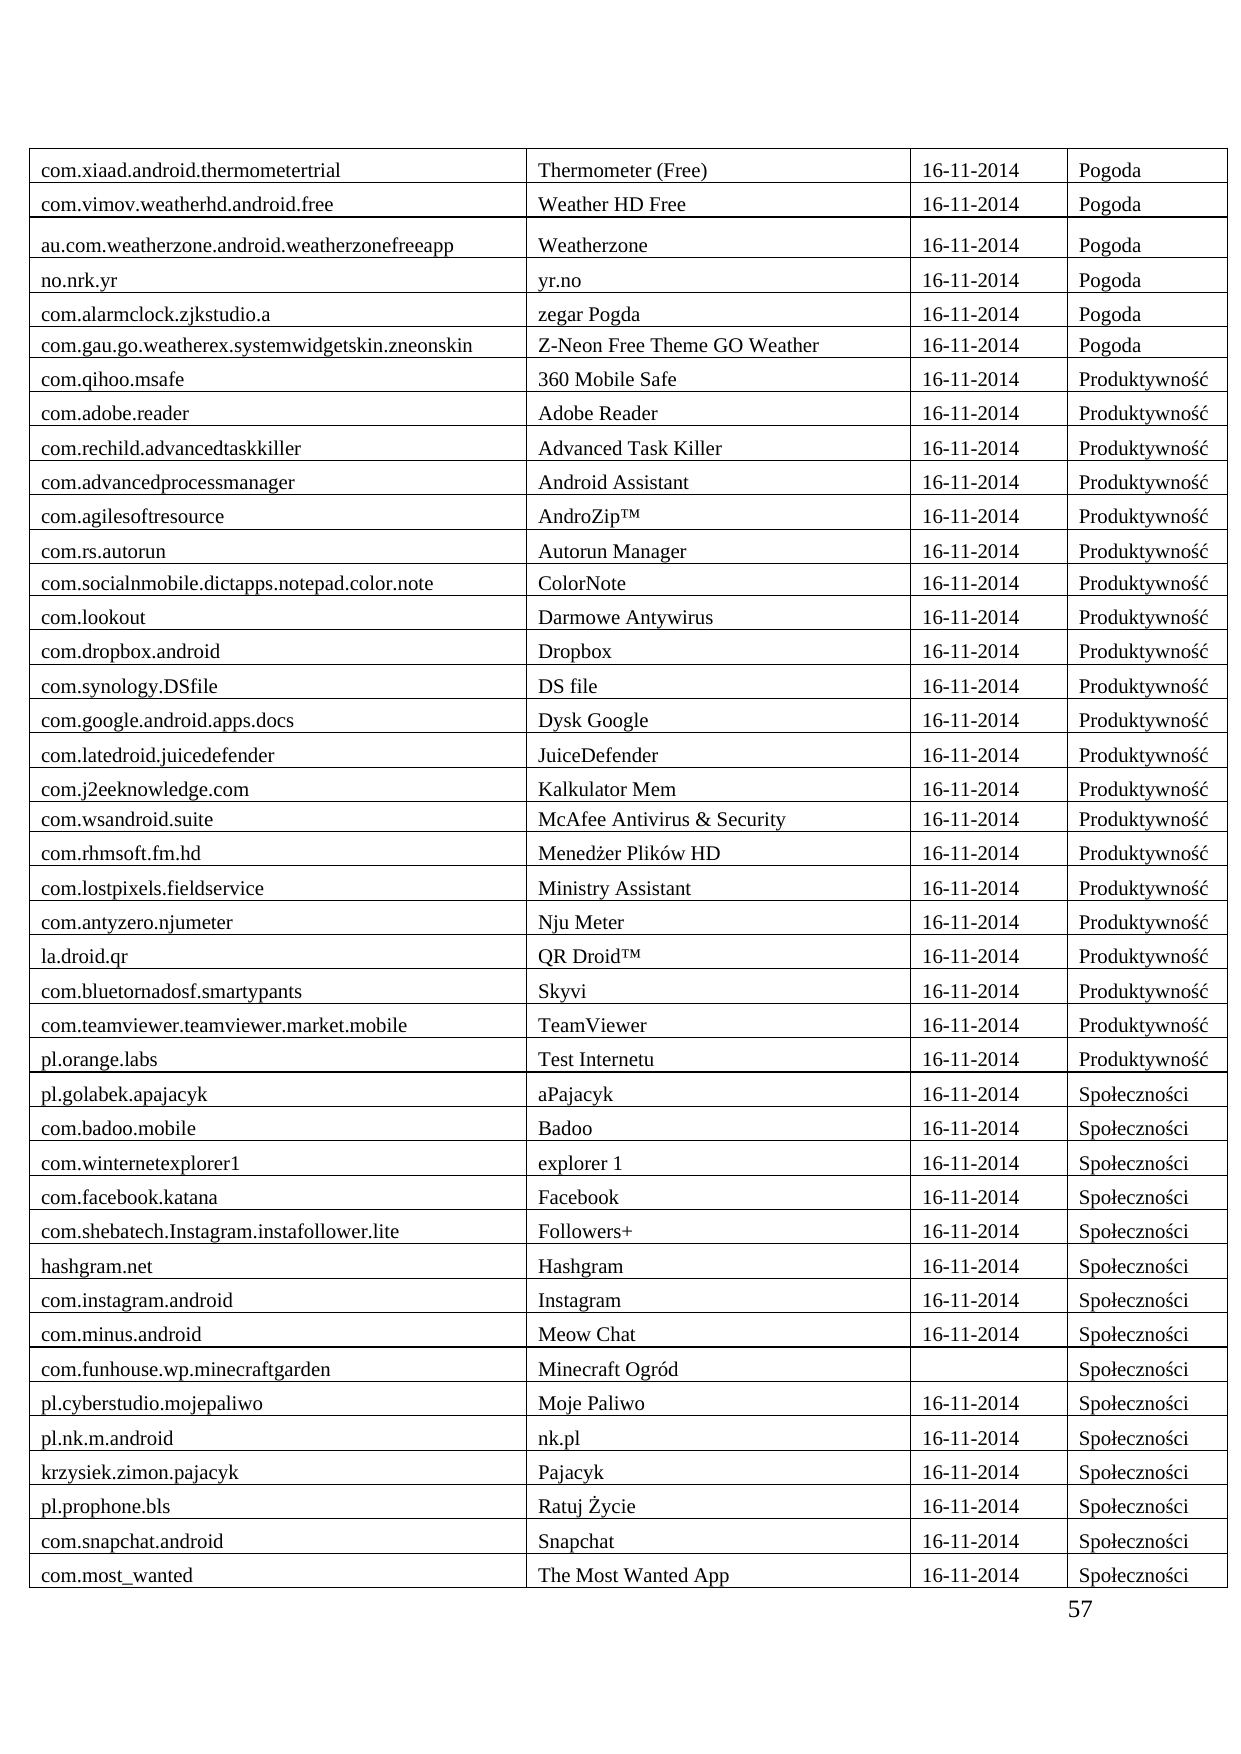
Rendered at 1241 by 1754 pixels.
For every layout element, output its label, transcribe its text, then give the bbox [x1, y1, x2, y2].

table_cell 16-11-2014 [911, 1038, 1067, 1071]
table_cell 16-11-2014 [911, 630, 1067, 663]
table_cell Hashgram [527, 1244, 910, 1278]
table_cell Kalkulator Mem [527, 768, 910, 801]
table_cell Weather HD Free [527, 183, 910, 216]
table_cell 16-11-2014 [911, 935, 1067, 968]
table_cell Produktywność [1068, 426, 1227, 460]
table_cell Z-Neon Free Theme GO Weather [527, 327, 910, 357]
table_cell Produktywność [1068, 699, 1227, 732]
table_cell 16-11-2014 [911, 768, 1067, 801]
table_cell Followers+ [527, 1210, 910, 1243]
table_cell nk.pl [527, 1416, 910, 1449]
table_cell Produktywność [1068, 392, 1227, 425]
table_cell Produktywność [1068, 768, 1227, 801]
table_cell 16-11-2014 [911, 564, 1067, 595]
table_cell Badoo [527, 1107, 910, 1140]
table_cell 16-11-2014 [911, 183, 1067, 216]
table_cell 16-11-2014 [911, 461, 1067, 494]
table_cell aPajacyk [527, 1073, 910, 1106]
table_cell Społeczności [1068, 1073, 1227, 1106]
table_cell Produktywność [1068, 832, 1227, 865]
table_cell com.alarmclock.zjkstudio.a [30, 293, 526, 326]
table_cell Dysk Google [527, 699, 910, 732]
table_cell Dropbox [527, 630, 910, 663]
table_cell Produktywność [1068, 935, 1227, 968]
table_cell Produktywność [1068, 1038, 1227, 1071]
table_cell Produktywność [1068, 358, 1227, 391]
table_cell 16-11-2014 [911, 1485, 1067, 1518]
table_cell com.instagram.android [30, 1279, 526, 1312]
table_cell 16-11-2014 [911, 1176, 1067, 1209]
table_cell Adobe Reader [527, 392, 910, 425]
table_cell Społeczności [1068, 1451, 1227, 1484]
table_cell QR Droid™ [527, 935, 910, 968]
table_cell com.xiaad.android.thermometertrial [30, 149, 526, 182]
table_cell Produktywność [1068, 1004, 1227, 1037]
table_cell Społeczności [1068, 1210, 1227, 1243]
table_cell com.antyzero.njumeter [30, 901, 526, 934]
table_cell com.minus.android [30, 1313, 526, 1346]
table_cell com.latedroid.juicedefender [30, 733, 526, 767]
table_cell krzysiek.zimon.pajacyk [30, 1451, 526, 1484]
table_cell 16-11-2014 [911, 218, 1067, 257]
table_cell 16-11-2014 [911, 699, 1067, 732]
table_cell 16-11-2014 [911, 495, 1067, 528]
table_cell Społeczności [1068, 1279, 1227, 1312]
table_cell Pogoda [1068, 149, 1227, 182]
table_cell Produktywność [1068, 866, 1227, 899]
table_cell 16-11-2014 [911, 832, 1067, 865]
table_cell com.qihoo.msafe [30, 358, 526, 391]
table_cell 16-11-2014 [911, 530, 1067, 563]
table_cell com.snapchat.android [30, 1519, 526, 1553]
table_cell com.synology.DSfile [30, 665, 526, 698]
table_cell com.wsandroid.suite [30, 802, 526, 831]
table_cell Produktywność [1068, 596, 1227, 629]
table_cell DS file [527, 665, 910, 698]
table_cell 16-11-2014 [911, 1382, 1067, 1415]
table_cell 16-11-2014 [911, 665, 1067, 698]
table_cell McAfee Antivirus & Security [527, 802, 910, 831]
table_cell Produktywność [1068, 969, 1227, 1003]
table_cell Produktywność [1068, 901, 1227, 934]
table_cell Społeczności [1068, 1485, 1227, 1518]
table_cell 16-11-2014 [911, 1279, 1067, 1312]
table_cell 16-11-2014 [911, 969, 1067, 1003]
table_cell Pogoda [1068, 258, 1227, 292]
table_cell com.lostpixels.fieldservice [30, 866, 526, 899]
table_cell com.adobe.reader [30, 392, 526, 425]
table_cell com.teamviewer.teamviewer.market.mobile [30, 1004, 526, 1037]
table_cell au.com.weatherzone.android.weatherzonefreeapp [30, 218, 526, 257]
table_cell Pogoda [1068, 218, 1227, 257]
table_cell com.winternetexplorer1 [30, 1141, 526, 1174]
table_cell pl.cyberstudio.mojepaliwo [30, 1382, 526, 1415]
table_cell 16-11-2014 [911, 1073, 1067, 1106]
table_cell 16-11-2014 [911, 258, 1067, 292]
table_cell Produktywność [1068, 665, 1227, 698]
table_cell Ratuj Życie [527, 1485, 910, 1518]
table_cell hashgram.net [30, 1244, 526, 1278]
table_cell 16-11-2014 [911, 1519, 1067, 1553]
table_cell Test Internetu [527, 1038, 910, 1071]
table_cell com.shebatech.Instagram.instafollower.lite [30, 1210, 526, 1243]
table_cell com.most_wanted [30, 1554, 526, 1587]
table_cell Społeczności [1068, 1382, 1227, 1415]
table_cell 16-11-2014 [911, 358, 1067, 391]
table_cell TeamViewer [527, 1004, 910, 1037]
table_cell com.rhmsoft.fm.hd [30, 832, 526, 865]
table_cell Ministry Assistant [527, 866, 910, 899]
table_cell 16-11-2014 [911, 1313, 1067, 1346]
table_cell com.rechild.advancedtaskkiller [30, 426, 526, 460]
table_cell 16-11-2014 [911, 392, 1067, 425]
table_cell Pogoda [1068, 183, 1227, 216]
table_cell la.droid.qr [30, 935, 526, 968]
table_cell 16-11-2014 [911, 426, 1067, 460]
table_cell Produktywność [1068, 733, 1227, 767]
table_cell explorer 1 [527, 1141, 910, 1174]
table_cell 16-11-2014 [911, 901, 1067, 934]
table_cell pl.prophone.bls [30, 1485, 526, 1518]
table_cell Produktywność [1068, 461, 1227, 494]
table_cell 16-11-2014 [911, 1244, 1067, 1278]
table_cell com.rs.autorun [30, 530, 526, 563]
table_cell Meow Chat [527, 1313, 910, 1346]
table_cell Menedżer Plików HD [527, 832, 910, 865]
table_cell Społeczności [1068, 1244, 1227, 1278]
table_cell Społeczności [1068, 1519, 1227, 1553]
table_cell com.bluetornadosf.smartypants [30, 969, 526, 1003]
table_cell com.j2eeknowledge.com [30, 768, 526, 801]
table_cell no.nrk.yr [30, 258, 526, 292]
table_cell com.socialnmobile.dictapps.notepad.color.note [30, 564, 526, 595]
table_cell com.badoo.mobile [30, 1107, 526, 1140]
table_cell com.gau.go.weatherex.systemwidgetskin.zneonskin [30, 327, 526, 357]
table_cell Autorun Manager [527, 530, 910, 563]
table_cell Społeczności [1068, 1141, 1227, 1174]
table_cell Facebook [527, 1176, 910, 1209]
table_cell 16-11-2014 [911, 149, 1067, 182]
table_cell Instagram [527, 1279, 910, 1312]
table_cell Produktywność [1068, 564, 1227, 595]
table_cell pl.golabek.apajacyk [30, 1073, 526, 1106]
table_cell pl.orange.labs [30, 1038, 526, 1071]
table_cell Społeczności [1068, 1554, 1227, 1587]
table_cell Pajacyk [527, 1451, 910, 1484]
table_cell 16-11-2014 [911, 293, 1067, 326]
table_cell 16-11-2014 [911, 1004, 1067, 1037]
table_cell yr.no [527, 258, 910, 292]
table_cell com.lookout [30, 596, 526, 629]
table_cell Snapchat [527, 1519, 910, 1553]
table_cell 16-11-2014 [911, 1210, 1067, 1243]
table_cell com.google.android.apps.docs [30, 699, 526, 732]
table_cell com.agilesoftresource [30, 495, 526, 528]
table_cell 16-11-2014 [911, 1451, 1067, 1484]
table_cell Moje Paliwo [527, 1382, 910, 1415]
table_cell 16-11-2014 [911, 1107, 1067, 1140]
table_cell Weatherzone [527, 218, 910, 257]
table_cell 360 Mobile Safe [527, 358, 910, 391]
table_cell Pogoda [1068, 293, 1227, 326]
table_cell Społeczności [1068, 1313, 1227, 1346]
table_cell ColorNote [527, 564, 910, 595]
table_cell com.funhouse.wp.minecraftgarden [30, 1348, 526, 1381]
table_cell Thermometer (Free) [527, 149, 910, 182]
table_cell com.advancedprocessmanager [30, 461, 526, 494]
table_cell 16-11-2014 [911, 327, 1067, 357]
table_cell Produktywność [1068, 495, 1227, 528]
table_cell Społeczności [1068, 1176, 1227, 1209]
table_cell Społeczności [1068, 1416, 1227, 1449]
table_cell Pogoda [1068, 327, 1227, 357]
table_cell 16-11-2014 [911, 596, 1067, 629]
table_cell com.vimov.weatherhd.android.free [30, 183, 526, 216]
table_cell Skyvi [527, 969, 910, 1003]
table_cell Minecraft Ogród [527, 1348, 910, 1381]
table_cell 16-11-2014 [911, 866, 1067, 899]
table_cell The Most Wanted App [527, 1554, 910, 1587]
table_cell AndroZip™ [527, 495, 910, 528]
table_cell Nju Meter [527, 901, 910, 934]
table_cell Społeczności [1068, 1348, 1227, 1381]
table_cell 16-11-2014 [911, 733, 1067, 767]
table_cell com.facebook.katana [30, 1176, 526, 1209]
table_cell 16-11-2014 [911, 1554, 1067, 1587]
table_cell Produktywność [1068, 530, 1227, 563]
table_cell [911, 1348, 1067, 1381]
table_cell Android Assistant [527, 461, 910, 494]
table_cell JuiceDefender [527, 733, 910, 767]
table_cell com.dropbox.android [30, 630, 526, 663]
table_cell Advanced Task Killer [527, 426, 910, 460]
table_cell Produktywność [1068, 630, 1227, 663]
table_cell pl.nk.m.android [30, 1416, 526, 1449]
table_cell Produktywność [1068, 802, 1227, 831]
table_cell 16-11-2014 [911, 802, 1067, 831]
table_cell 16-11-2014 [911, 1141, 1067, 1174]
table_cell Społeczności [1068, 1107, 1227, 1140]
table_cell 16-11-2014 [911, 1416, 1067, 1449]
table_cell Darmowe Antywirus [527, 596, 910, 629]
table_cell zegar Pogda [527, 293, 910, 326]
